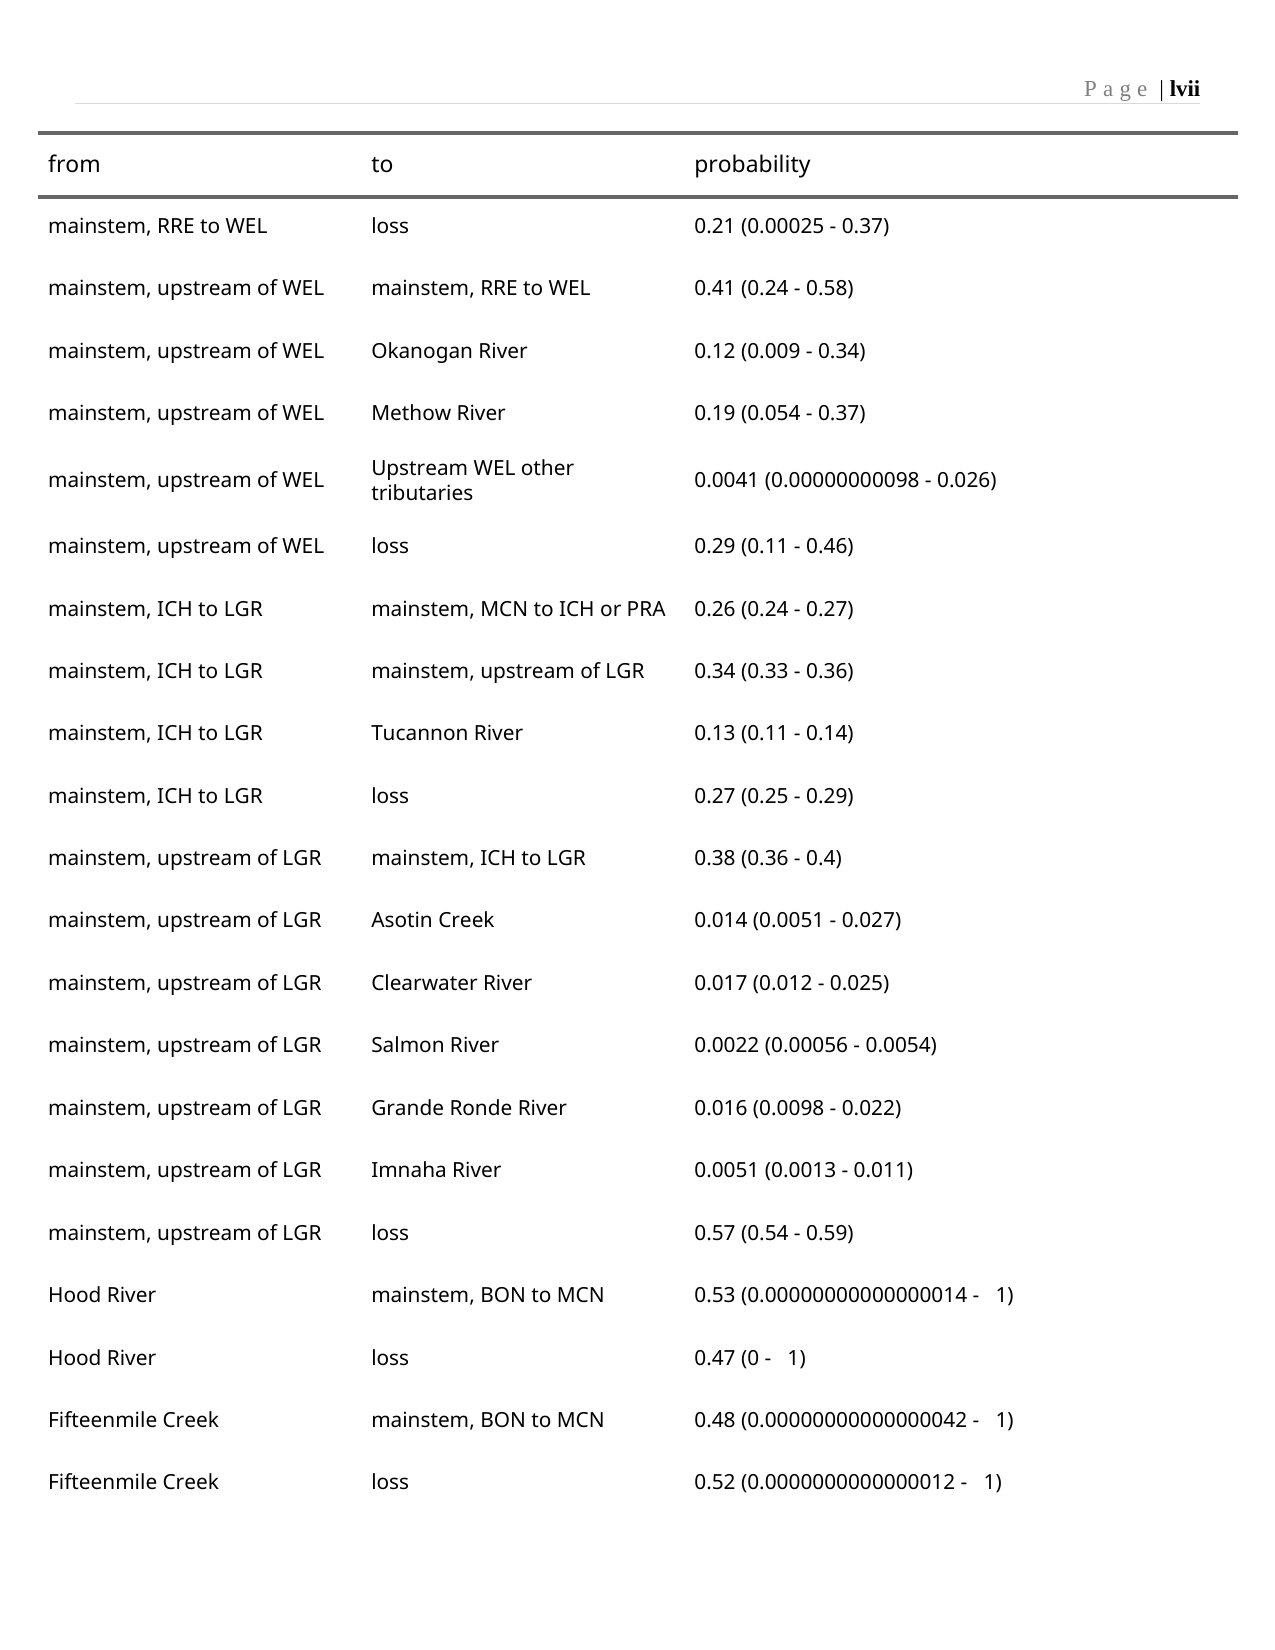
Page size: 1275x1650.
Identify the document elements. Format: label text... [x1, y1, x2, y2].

table_cell mainstem, upstream of LGR [38, 827, 361, 889]
table_cell 0.38 (0.36 - 0.4) [684, 827, 1237, 889]
table_cell 0.0041 (0.00000000098 - 0.026) [684, 445, 1237, 515]
table_cell Upstream WEL other tributaries [361, 445, 684, 515]
table_cell loss [361, 1202, 684, 1264]
table_cell mainstem, RRE to WEL [361, 257, 684, 319]
table_cell mainstem, upstream of LGR [361, 640, 684, 702]
table_cell 0.34 (0.33 - 0.36) [684, 640, 1237, 702]
table_cell Hood River [38, 1264, 361, 1326]
table_cell 0.12 (0.009 - 0.34) [684, 320, 1237, 382]
table_header probability [684, 135, 1237, 195]
table_cell mainstem, upstream of LGR [38, 1014, 361, 1077]
table_header from [38, 135, 361, 195]
table_cell mainstem, upstream of WEL [38, 515, 361, 578]
table_cell 0.0022 (0.00056 - 0.0054) [684, 1014, 1237, 1077]
table_cell mainstem, upstream of WEL [38, 320, 361, 382]
table_cell 0.27 (0.25 - 0.29) [684, 765, 1237, 827]
table_cell Clearwater River [361, 952, 684, 1014]
table_cell mainstem, upstream of LGR [38, 1139, 361, 1202]
table_cell 0.57 (0.54 - 0.59) [684, 1202, 1237, 1264]
table_cell mainstem, upstream of LGR [38, 1077, 361, 1139]
table_cell mainstem, BON to MCN [361, 1389, 684, 1451]
table_cell 0.21 (0.00025 - 0.37) [684, 199, 1237, 257]
table_cell 0.48 (0.00000000000000042 - 1) [684, 1389, 1237, 1451]
table_cell mainstem, upstream of WEL [38, 382, 361, 444]
table_cell mainstem, upstream of LGR [38, 1202, 361, 1264]
table_cell Hood River [38, 1326, 361, 1388]
table_cell mainstem, RRE to WEL [38, 199, 361, 257]
table_cell mainstem, MCN to ICH or PRA [361, 578, 684, 640]
table_cell 0.41 (0.24 - 0.58) [684, 257, 1237, 319]
table_cell 0.47 (0 - 1) [684, 1326, 1237, 1388]
table_cell mainstem, upstream of WEL [38, 445, 361, 515]
table_cell mainstem, ICH to LGR [38, 702, 361, 764]
table_cell 0.014 (0.0051 - 0.027) [684, 889, 1237, 952]
table_cell 0.017 (0.012 - 0.025) [684, 952, 1237, 1014]
table_cell Methow River [361, 382, 684, 444]
table_cell Tucannon River [361, 702, 684, 764]
table_cell Grande Ronde River [361, 1077, 684, 1139]
table_cell Fifteenmile Creek [38, 1389, 361, 1451]
table_cell 0.52 (0.0000000000000012 - 1) [684, 1451, 1237, 1513]
table_cell loss [361, 765, 684, 827]
table_cell 0.53 (0.00000000000000014 - 1) [684, 1264, 1237, 1326]
table_header to [361, 135, 684, 195]
table_cell mainstem, upstream of LGR [38, 952, 361, 1014]
table_cell Okanogan River [361, 320, 684, 382]
table_cell mainstem, ICH to LGR [361, 827, 684, 889]
table_cell loss [361, 199, 684, 257]
table_cell mainstem, ICH to LGR [38, 765, 361, 827]
table_cell 0.0051 (0.0013 - 0.011) [684, 1139, 1237, 1202]
table_cell Asotin Creek [361, 889, 684, 952]
table_cell 0.26 (0.24 - 0.27) [684, 578, 1237, 640]
table_cell mainstem, ICH to LGR [38, 578, 361, 640]
table_cell mainstem, ICH to LGR [38, 640, 361, 702]
table_cell mainstem, upstream of LGR [38, 889, 361, 952]
table_cell loss [361, 1451, 684, 1513]
table_cell 0.13 (0.11 - 0.14) [684, 702, 1237, 764]
table_cell Salmon River [361, 1014, 684, 1077]
table_cell Fifteenmile Creek [38, 1451, 361, 1513]
table_cell 0.19 (0.054 - 0.37) [684, 382, 1237, 444]
table_cell 0.29 (0.11 - 0.46) [684, 515, 1237, 578]
table_cell 0.016 (0.0098 - 0.022) [684, 1077, 1237, 1139]
table_cell mainstem, BON to MCN [361, 1264, 684, 1326]
table_cell Imnaha River [361, 1139, 684, 1202]
table_cell mainstem, upstream of WEL [38, 257, 361, 319]
table_cell loss [361, 515, 684, 578]
table_cell loss [361, 1326, 684, 1388]
